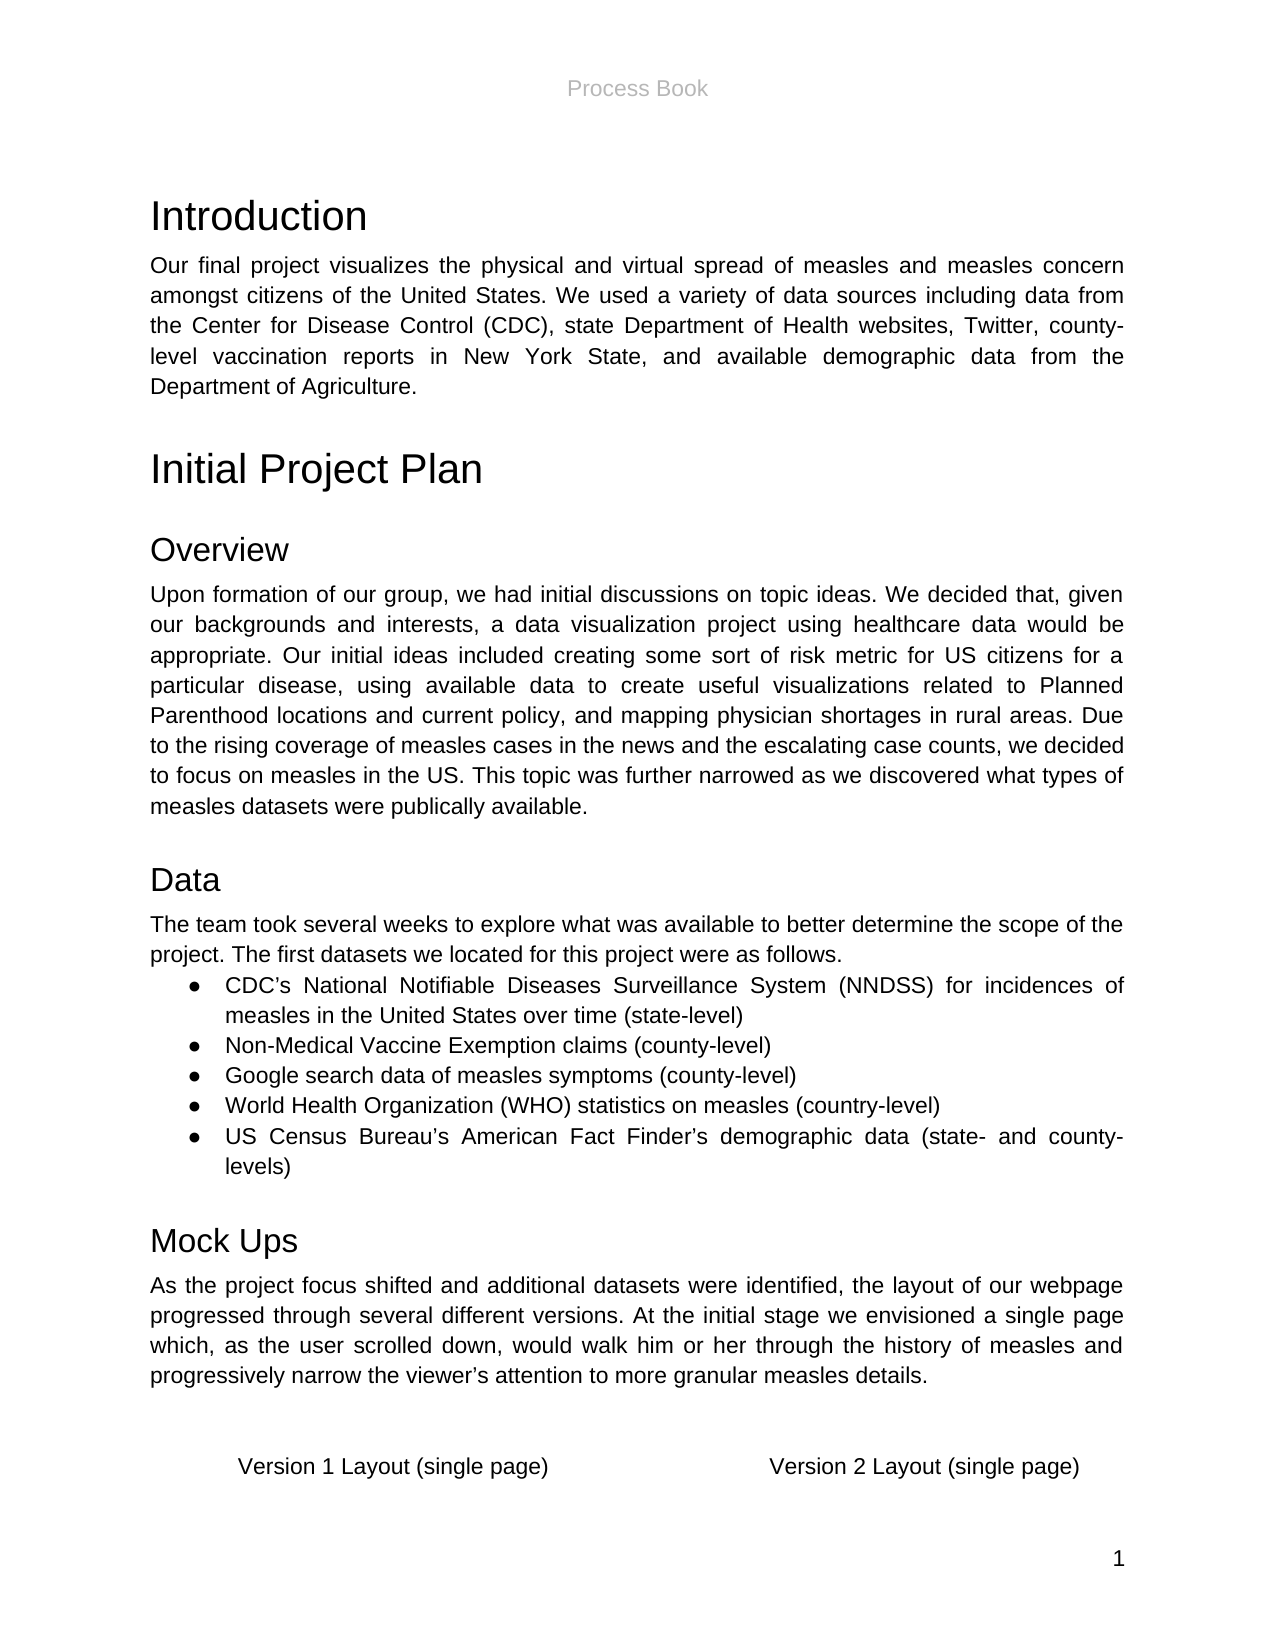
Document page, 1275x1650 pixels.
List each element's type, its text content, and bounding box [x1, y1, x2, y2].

text The team took several weeks to explore what was available to better determine the scope of the project. The first datasets we located for this project were as follows. [150, 911, 1125, 968]
list Google search data of measles symptoms (county-level) [187, 1062, 1125, 1089]
text Our final project visualizes the physical and virtual spread of measles and measles concern amongst citizens of the United States. We used a variety of data sources including data from the Center for Disease Control (CDC), state Department of Health websites, Twitter, county-level vaccination reports in New York State, and available demographic data from the Department of Agriculture. [150, 252, 1125, 399]
subtitle Introduction [150, 192, 1125, 239]
list World Health Organization (WHO) statistics on measles (country-level) [187, 1092, 1125, 1119]
text Upon formation of our group, we had initial discussions on topic ideas. We decided that, given our backgrounds and interests, a data visualization project using healthcare data would be appropriate. Our initial ideas included creating some sort of risk metric for US citizens for a particular disease, using available data to create useful visualizations related to Planned Parenthood locations and current policy, and mapping physician shortages in rural areas. Due to the rising coverage of measles cases in the news and the escalating case counts, we decided to focus on measles in the US. This topic was further narrowed as we discovered what types of measles datasets were publically available. [150, 581, 1125, 819]
list Non-Medical Vaccine Exemption claims (county-level) [187, 1032, 1125, 1058]
subtitle Initial Project Plan [150, 445, 1125, 493]
text As the project focus shifted and additional datasets were identified, the layout of our webpage progressed through several different versions. At the initial stage we envisioned a single page which, as the user scrolled down, would walk him or her through the history of measles and progressively narrow the viewer’s attention to more granular measles details. [150, 1272, 1125, 1388]
list US Census Bureau’s American Fact Finder’s demographic data (state- and county-levels) [187, 1123, 1125, 1179]
subtitle Overview [150, 530, 1125, 569]
list CDC’s National Notifiable Diseases Surveillance System (NNDSS) for incidences of measles in the United States over time (state-level) [187, 972, 1125, 1028]
subtitle Data [150, 860, 1125, 899]
text Version 1 Layout (single page) Version 2 Layout (single page) [225, 1453, 1125, 1479]
subtitle Mock Ups [150, 1221, 1125, 1259]
